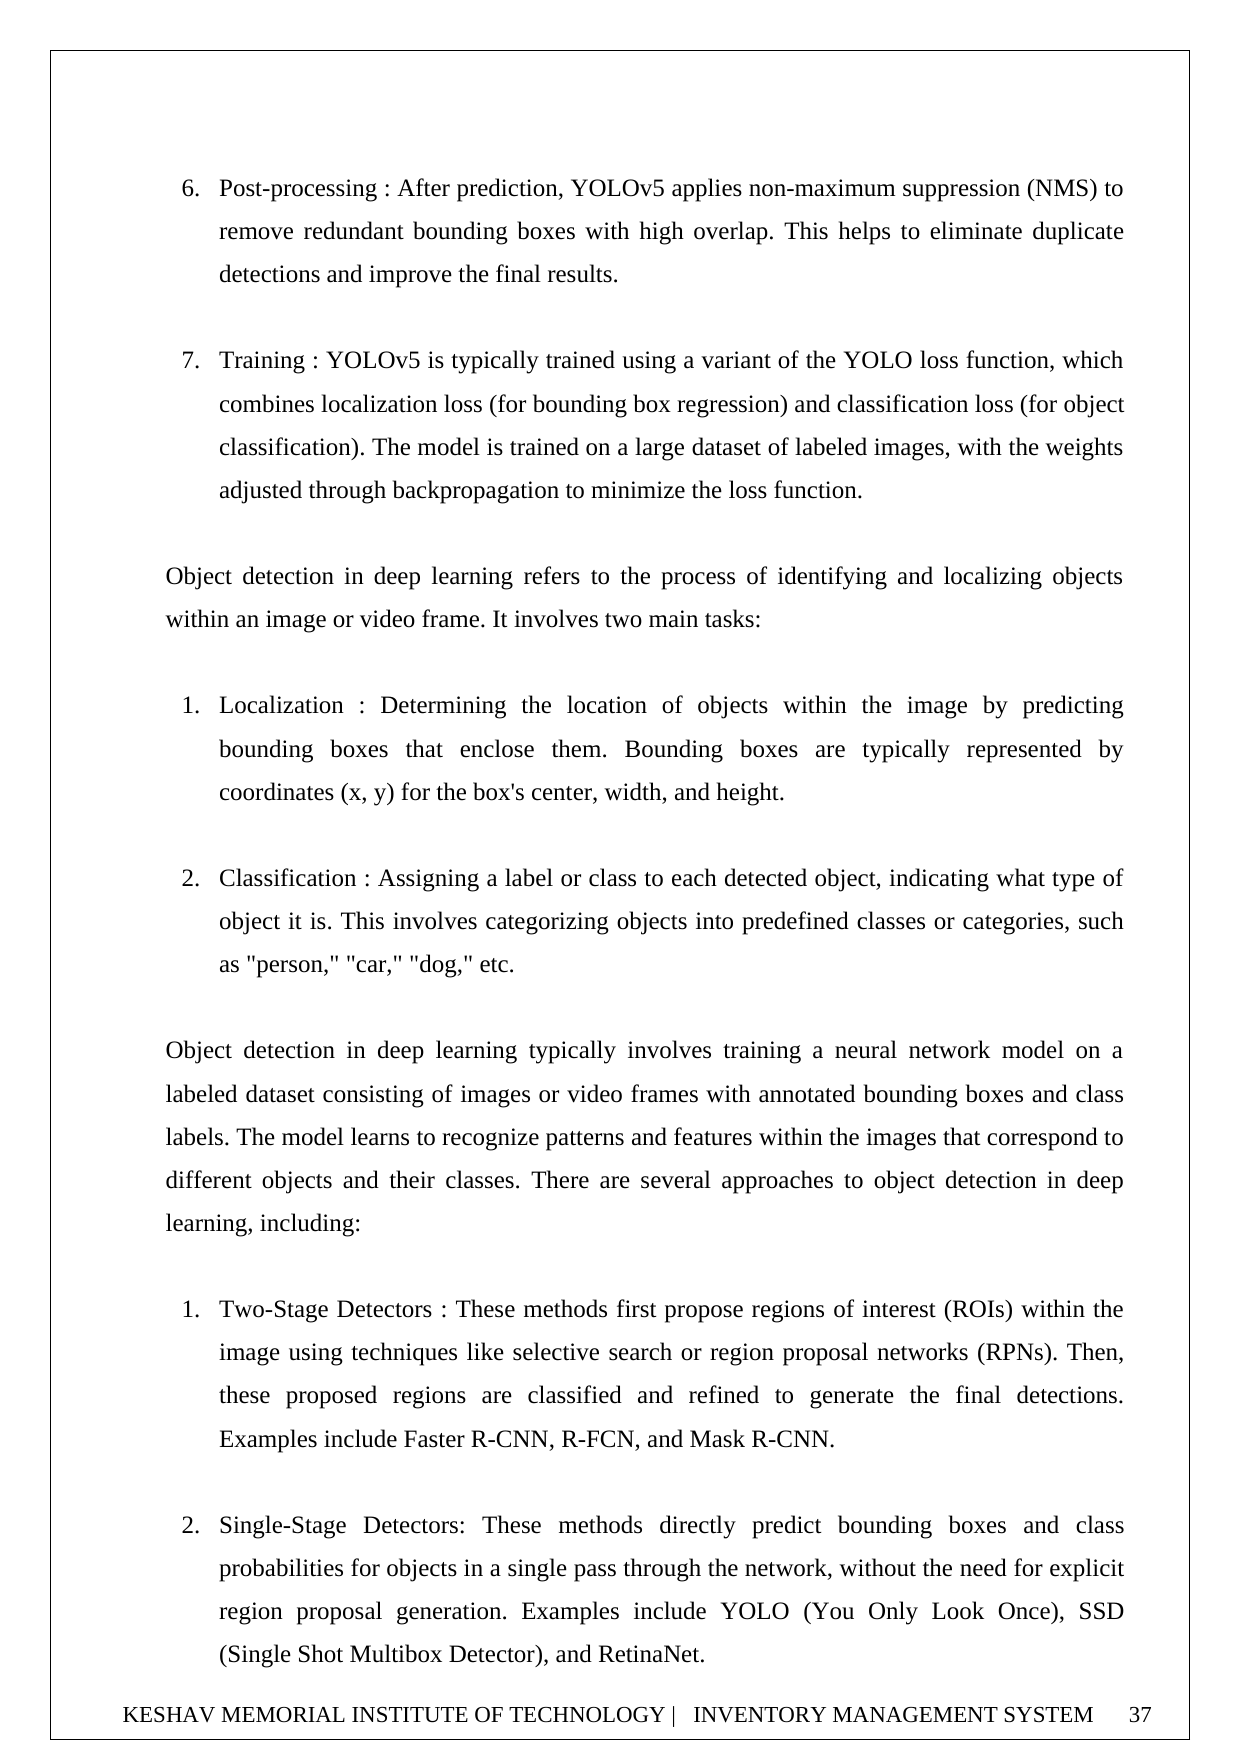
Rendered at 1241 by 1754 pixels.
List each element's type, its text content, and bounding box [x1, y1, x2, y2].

text Object detection in deep learning refers to the process of identifying and localizing objects within an image or video frame. It involves two main tasks: [165, 561, 1125, 633]
list Classification : Assigning a label or class to each detected object, indicating what type of object it is. This involves categorizing objects into predefined classes or categories, such as "person," "car," "dog," etc. [181, 863, 1125, 978]
text Object detection in deep learning typically involves training a neural network model on a labeled dataset consisting of images or video frames with annotated bounding boxes and class labels. The model learns to recognize patterns and features within the images that correspond to different objects and their classes. There are several approaches to object detection in deep learning, including: [165, 1036, 1125, 1237]
list Localization : Determining the location of objects within the image by predicting bounding boxes that enclose them. Bounding boxes are typically represented by coordinates (x, y) for the box's center, width, and height. [181, 691, 1125, 806]
list Post-processing : After prediction, YOLOv5 applies non-maximum suppression (NMS) to remove redundant bounding boxes with high overlap. This helps to eliminate duplicate detections and improve the final results. [181, 173, 1125, 288]
list Single-Stage Detectors: These methods directly predict bounding boxes and class probabilities for objects in a single pass through the network, without the need for explicit region proposal generation. Examples include YOLO (You Only Look Once), SSD (Single Shot Multibox Detector), and RetinaNet. [181, 1510, 1125, 1668]
list Training : YOLOv5 is typically trained using a variant of the YOLO loss function, which combines localization loss (for bounding box regression) and classification loss (for object classification). The model is trained on a large dataset of labeled images, with the weights adjusted through backpropagation to minimize the loss function. [181, 346, 1125, 504]
list Two-Stage Detectors : These methods first propose regions of interest (ROIs) within the image using techniques like selective search or region proposal networks (RPNs). Then, these proposed regions are classified and refined to generate the final detections. Examples include Faster R-CNN, R-FCN, and Mask R-CNN. [181, 1294, 1125, 1452]
